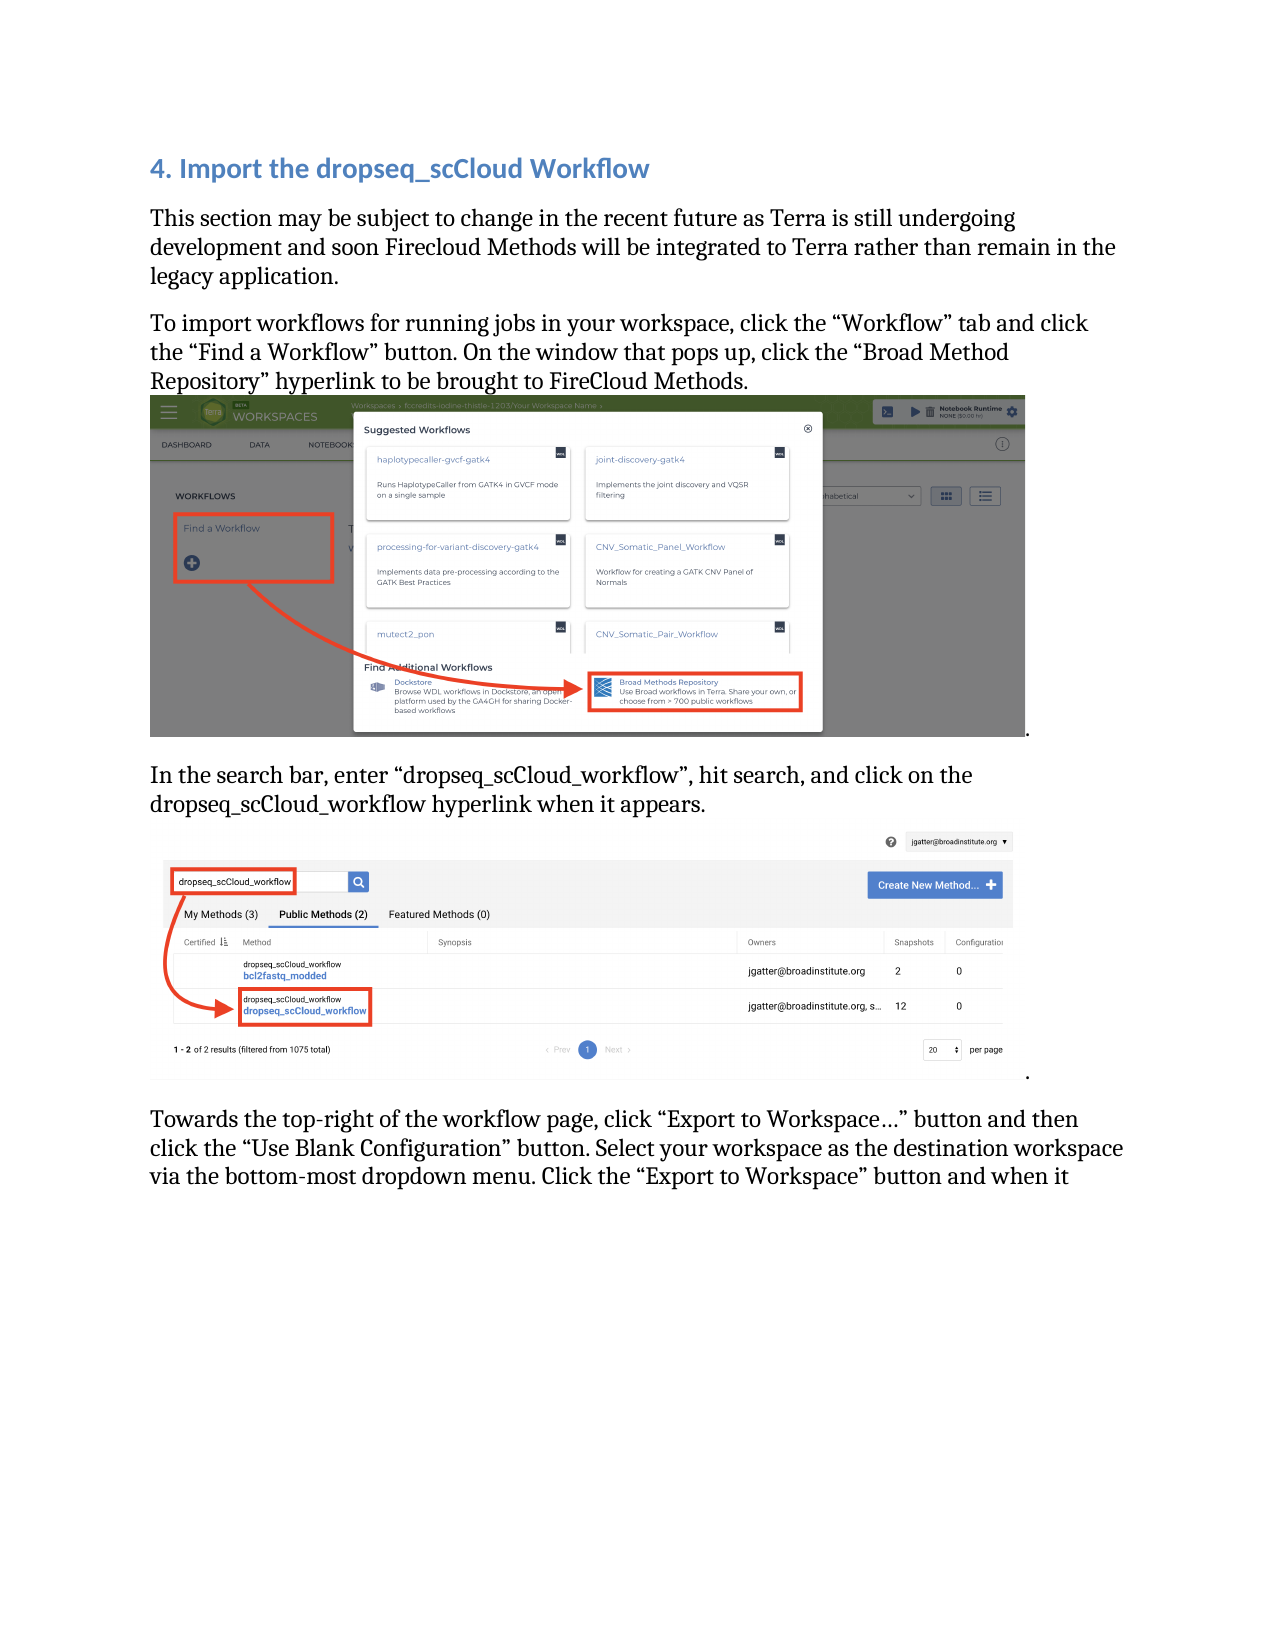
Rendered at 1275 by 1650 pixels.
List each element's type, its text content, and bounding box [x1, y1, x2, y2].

subtitle 4. Import the dropseq_scCloud Workflow [150, 150, 1125, 186]
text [150, 1105, 1125, 1191]
text This section may be subject to change in the recent future as Terra is still undergoing development and soon Firecloud Methods will be integrated to Terra rather than remain in the legacy application. [150, 204, 1125, 291]
picture [150, 818, 1025, 1080]
picture [150, 395, 1025, 737]
